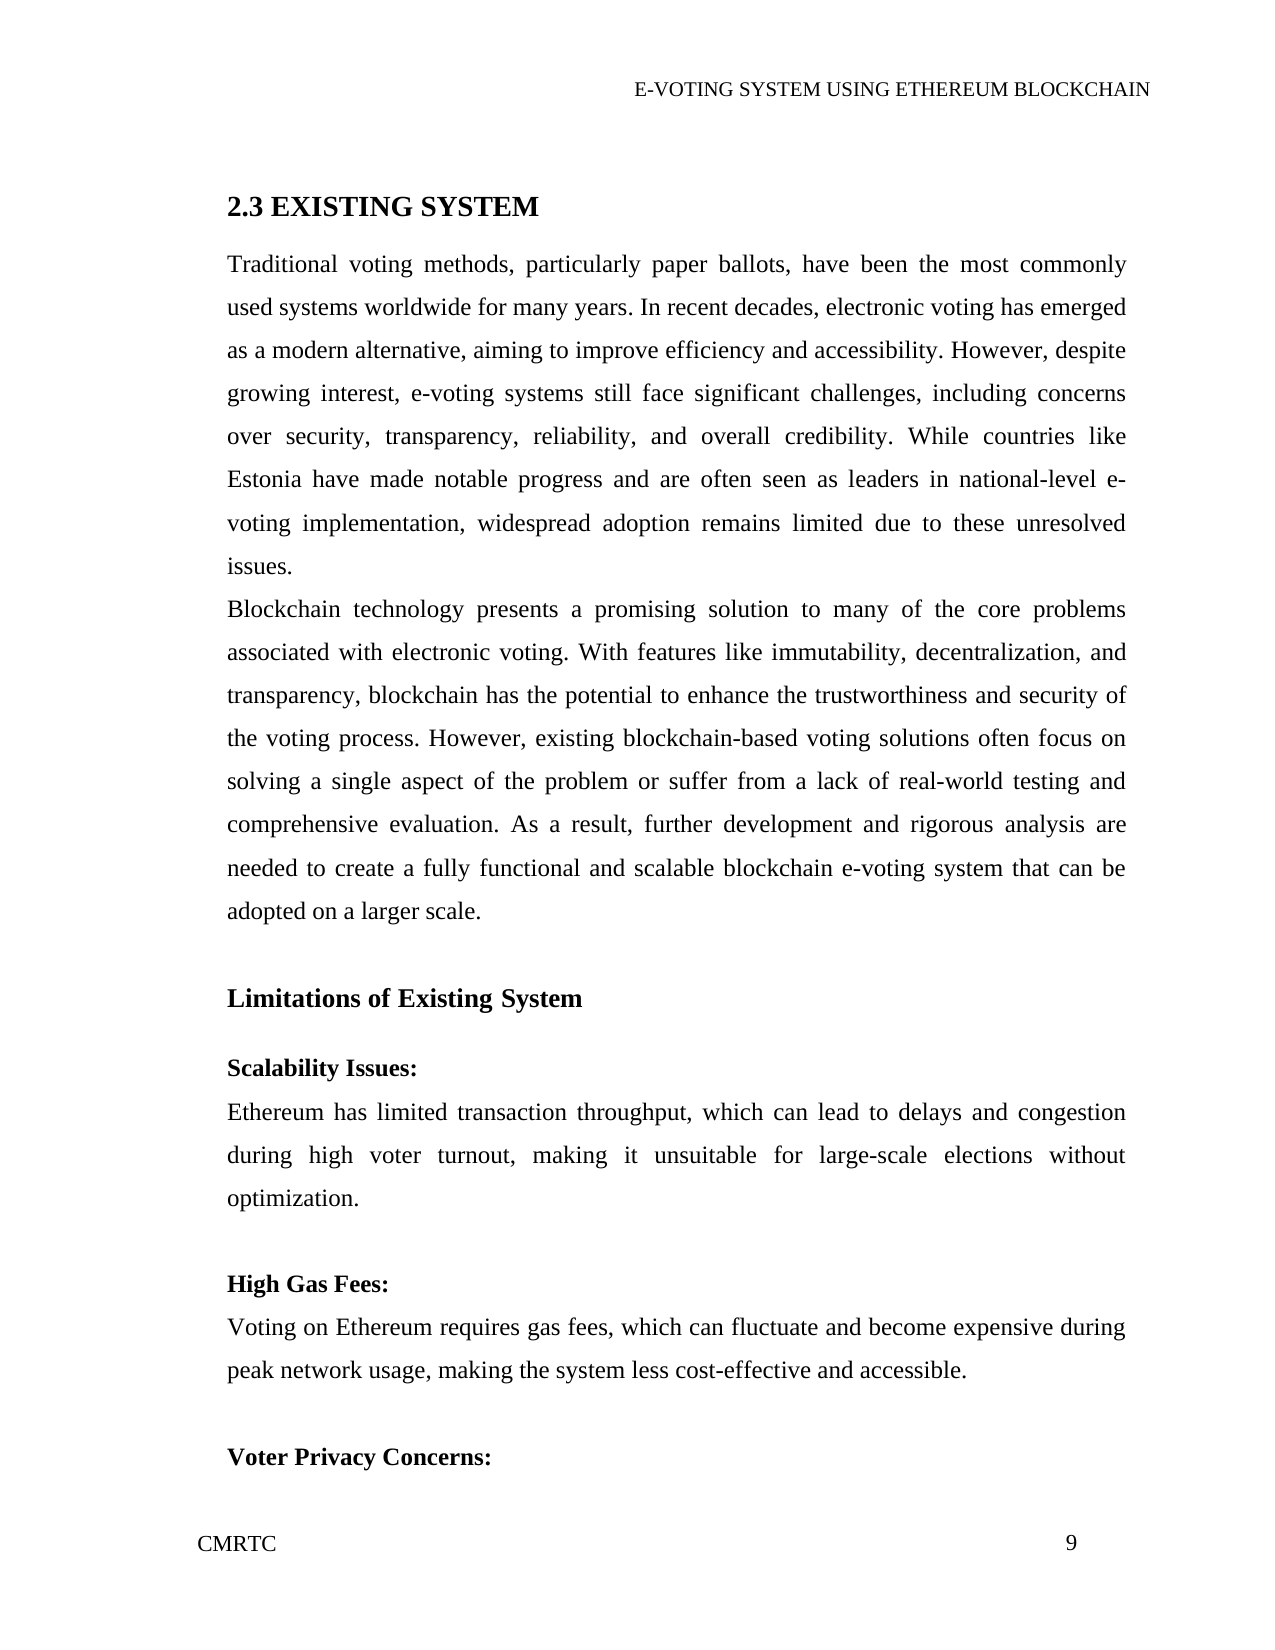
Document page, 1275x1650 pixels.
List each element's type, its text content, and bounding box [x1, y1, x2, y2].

text Blockchain technology presents a promising solution to many of the core problems associated with electronic voting. With features like immutability, decentralization, and transparency, blockchain has the potential to enhance the trustworthiness and security of the voting process. However, existing blockchain-based voting solutions often focus on solving a single aspect of the problem or suffer from a lack of real-world testing and comprehensive evaluation. As a result, further development and rigorous analysis are needed to create a fully functional and scalable blockchain e-voting system that can be adopted on a larger scale. [227, 594, 1127, 924]
text Voting on Ethereum requires gas fees, which can fluctuate and become expensive during peak network usage, making the system less cost-effective and accessible. [227, 1312, 1127, 1384]
subtitle Limitations of Existing System [227, 982, 1127, 1013]
text 2.3 EXISTING SYSTEM [227, 189, 1127, 223]
text Scalability Issues: [227, 1053, 1127, 1082]
text Voter Privacy Concerns: [227, 1442, 1127, 1470]
text Traditional voting methods, particularly paper ballots, have been the most commonly used systems worldwide for many years. In recent decades, electronic voting has emerged as a modern alternative, aiming to improve efficiency and accessibility. However, despite growing interest, e-voting systems still face significant challenges, including concerns over security, transparency, reliability, and overall credibility. While countries like Estonia have made notable progress and are often seen as leaders in national-level e-voting implementation, widespread adoption remains limited due to these unresolved issues. [227, 249, 1127, 579]
text Ethereum has limited transaction throughput, which can lead to delays and congestion during high voter turnout, making it unsuitable for large-scale elections without optimization. [227, 1097, 1127, 1212]
text High Gas Fees: [227, 1269, 1127, 1298]
